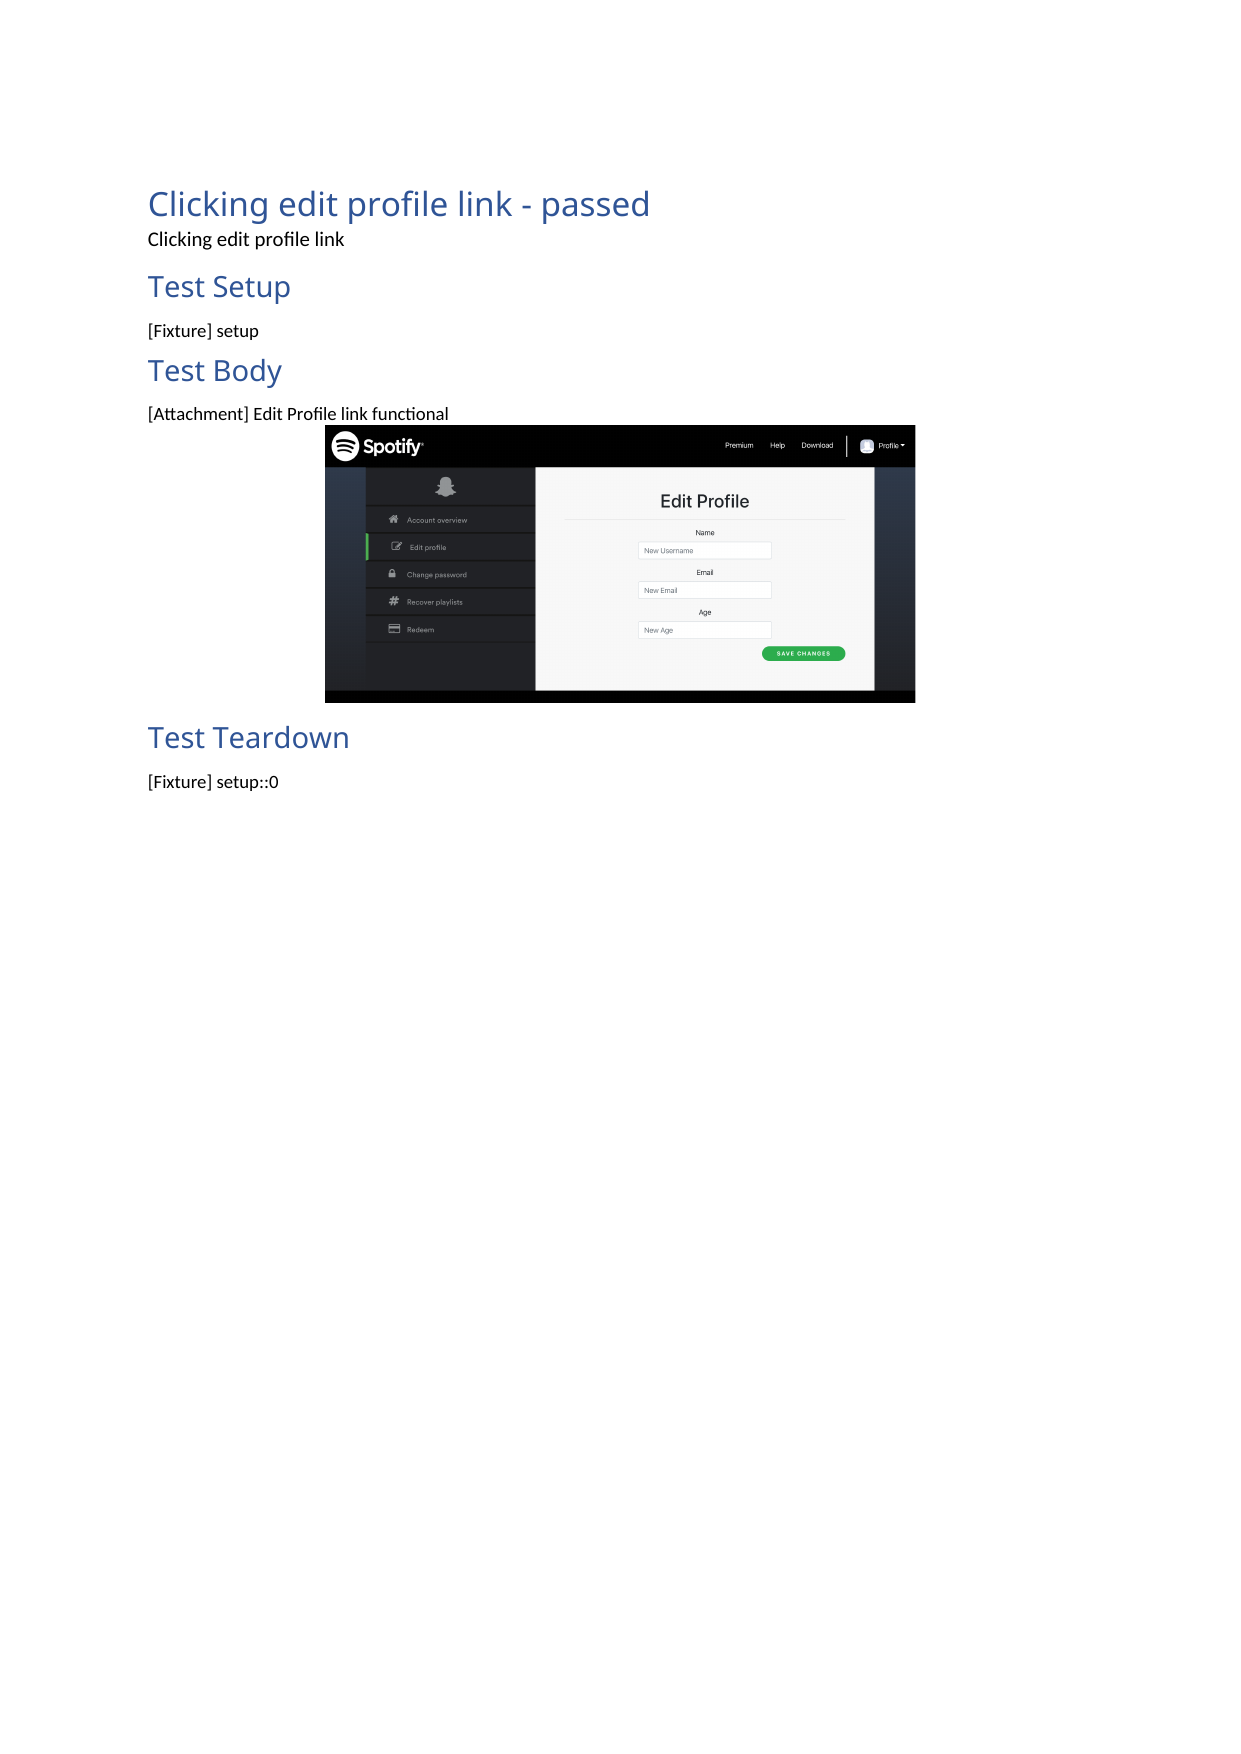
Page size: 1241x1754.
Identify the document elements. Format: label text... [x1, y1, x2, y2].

subtitle Test Setup [148, 267, 1093, 306]
text Clicking edit profile link [148, 226, 1093, 252]
subtitle Clicking edit profile link - passed [148, 181, 1093, 226]
text [Attachment] Edit Profile link functional [148, 402, 1093, 425]
subtitle Test Body [148, 350, 1093, 390]
text [Fixture] setup::0 [148, 770, 1093, 793]
text [Fixture] setup [148, 319, 1093, 342]
picture [325, 425, 916, 703]
subtitle Test Teardown [148, 718, 1093, 757]
